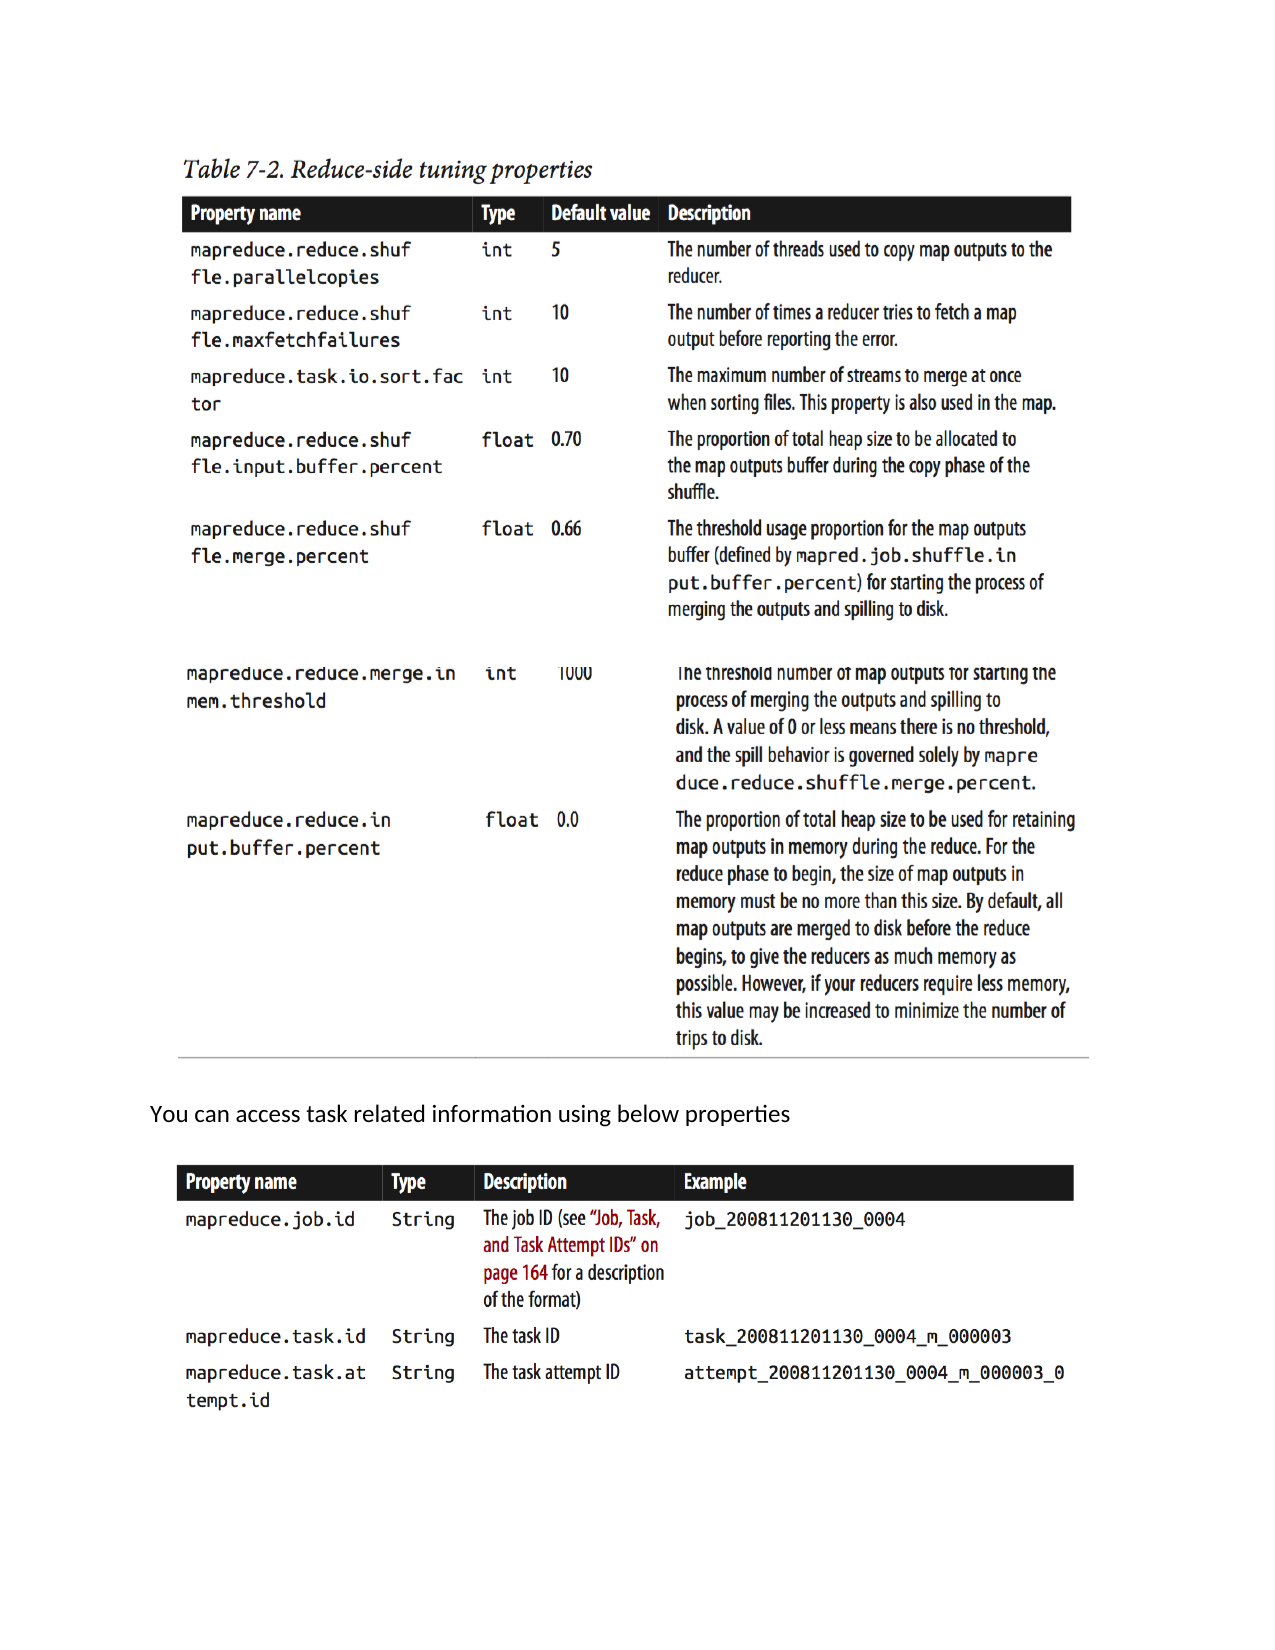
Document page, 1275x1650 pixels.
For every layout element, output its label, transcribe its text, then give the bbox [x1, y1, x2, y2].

picture [150, 150, 1125, 1068]
picture [150, 1158, 1125, 1488]
text You can access task related information using below properties [150, 1098, 1125, 1128]
